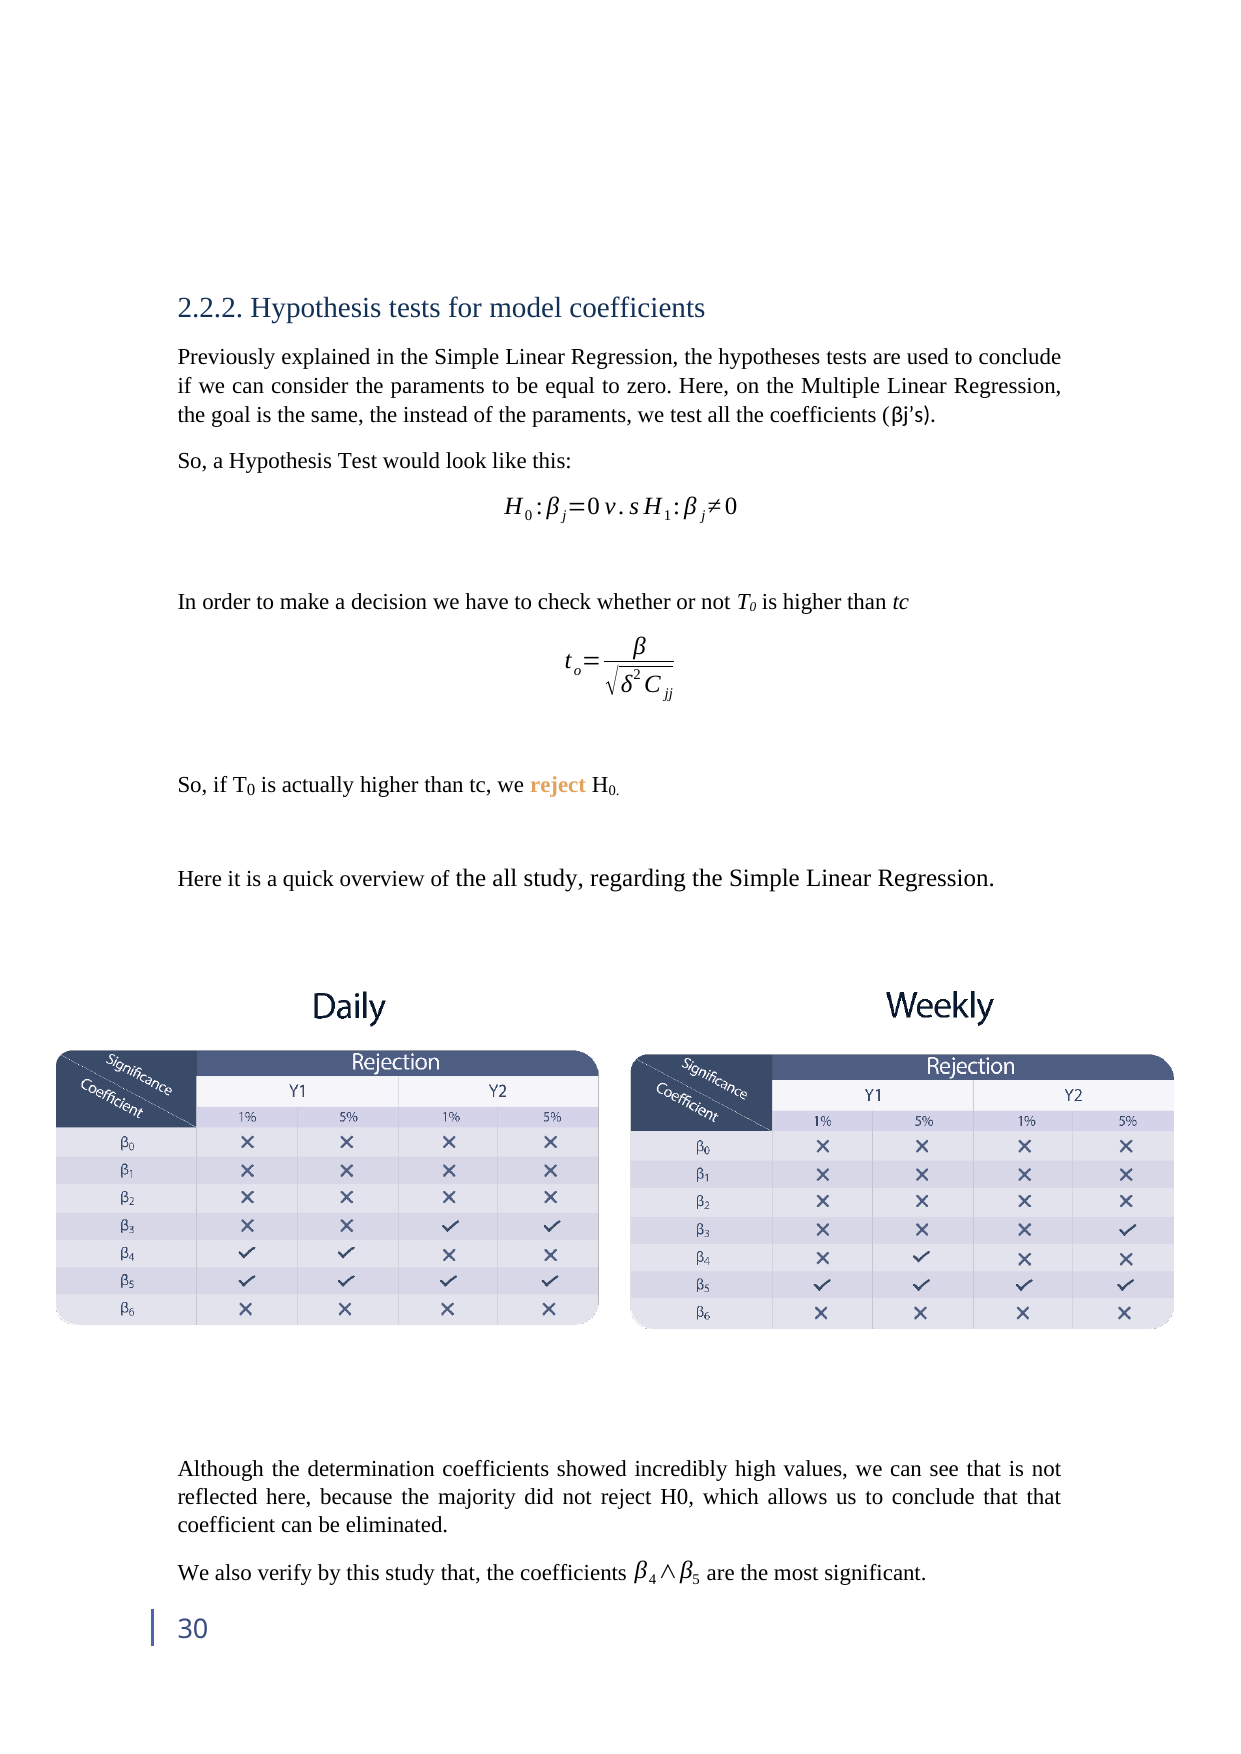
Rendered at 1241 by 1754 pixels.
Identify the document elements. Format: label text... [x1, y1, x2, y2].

text Previously explained in the Simple Linear Regression, the hypotheses tests are used to conclude if we can consider the paraments to be equal to zero. Here, on the Multiple Linear Regression, the goal is the same, the instead of the paraments, we test all the coefficients (βj’s). [177, 343, 1063, 428]
text So, if T0 is actually higher than tc, we reject H0. [177, 766, 1063, 799]
text Although the determination coefficients showed incredibly high values, we can see that is not reflected here, because the majority did not reject H0, which allows us to conclude that that coefficient can be eliminated. [177, 1454, 1063, 1538]
text Here it is a quick overview of the all study, regarding the Simple Linear Regression. [177, 863, 1063, 892]
picture [46, 981, 1185, 1332]
text In order to make a decision we have to check whether or not T0 is higher than tc [177, 588, 1063, 614]
text We also verify by this study that, the coefficients are the most significant. [177, 1557, 1063, 1588]
text So, a Hypothesis Test would look like this: [177, 447, 1063, 474]
text 2.2.2. Hypothesis tests for model coefficients [177, 291, 1063, 324]
